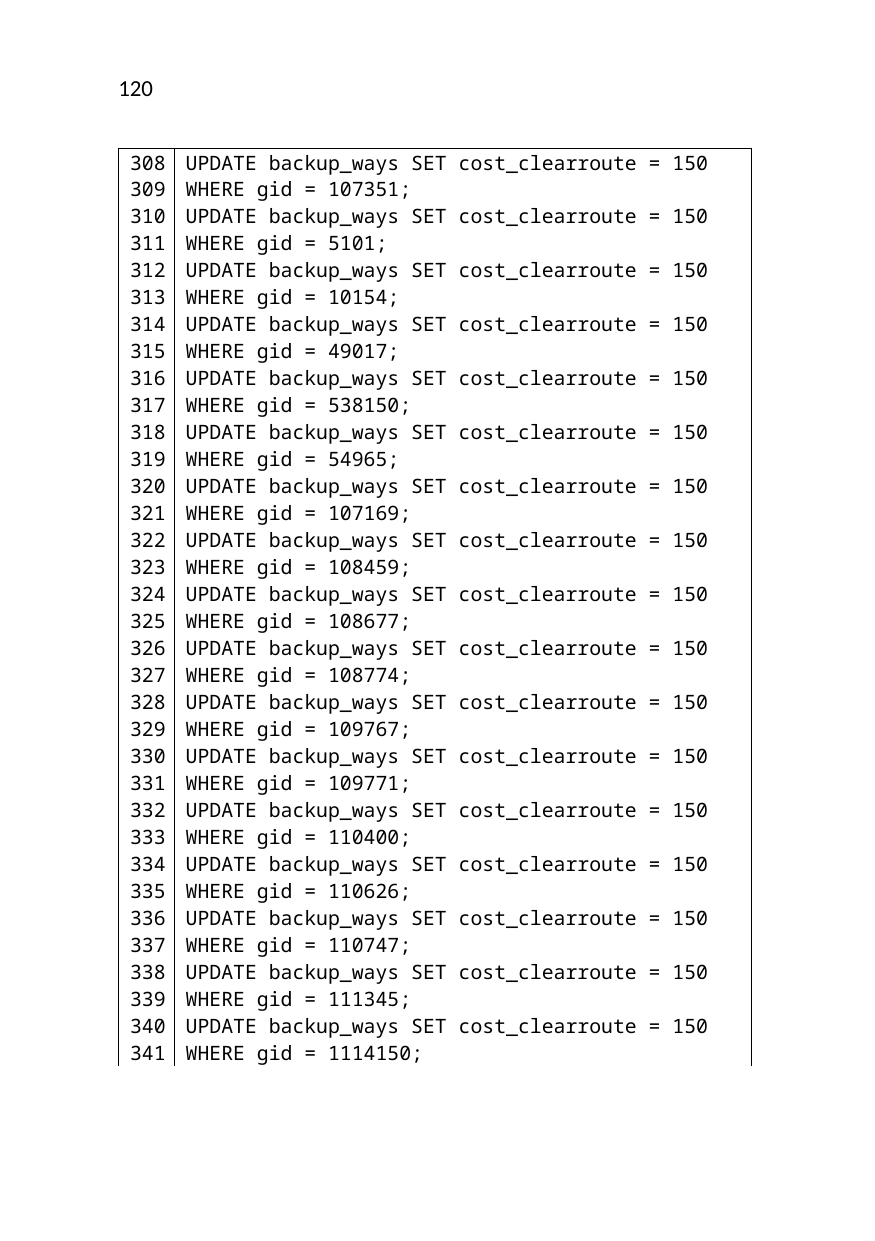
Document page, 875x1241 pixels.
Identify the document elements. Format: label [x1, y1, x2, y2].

table_header [119, 149, 174, 1066]
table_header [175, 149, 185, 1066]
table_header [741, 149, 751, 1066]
